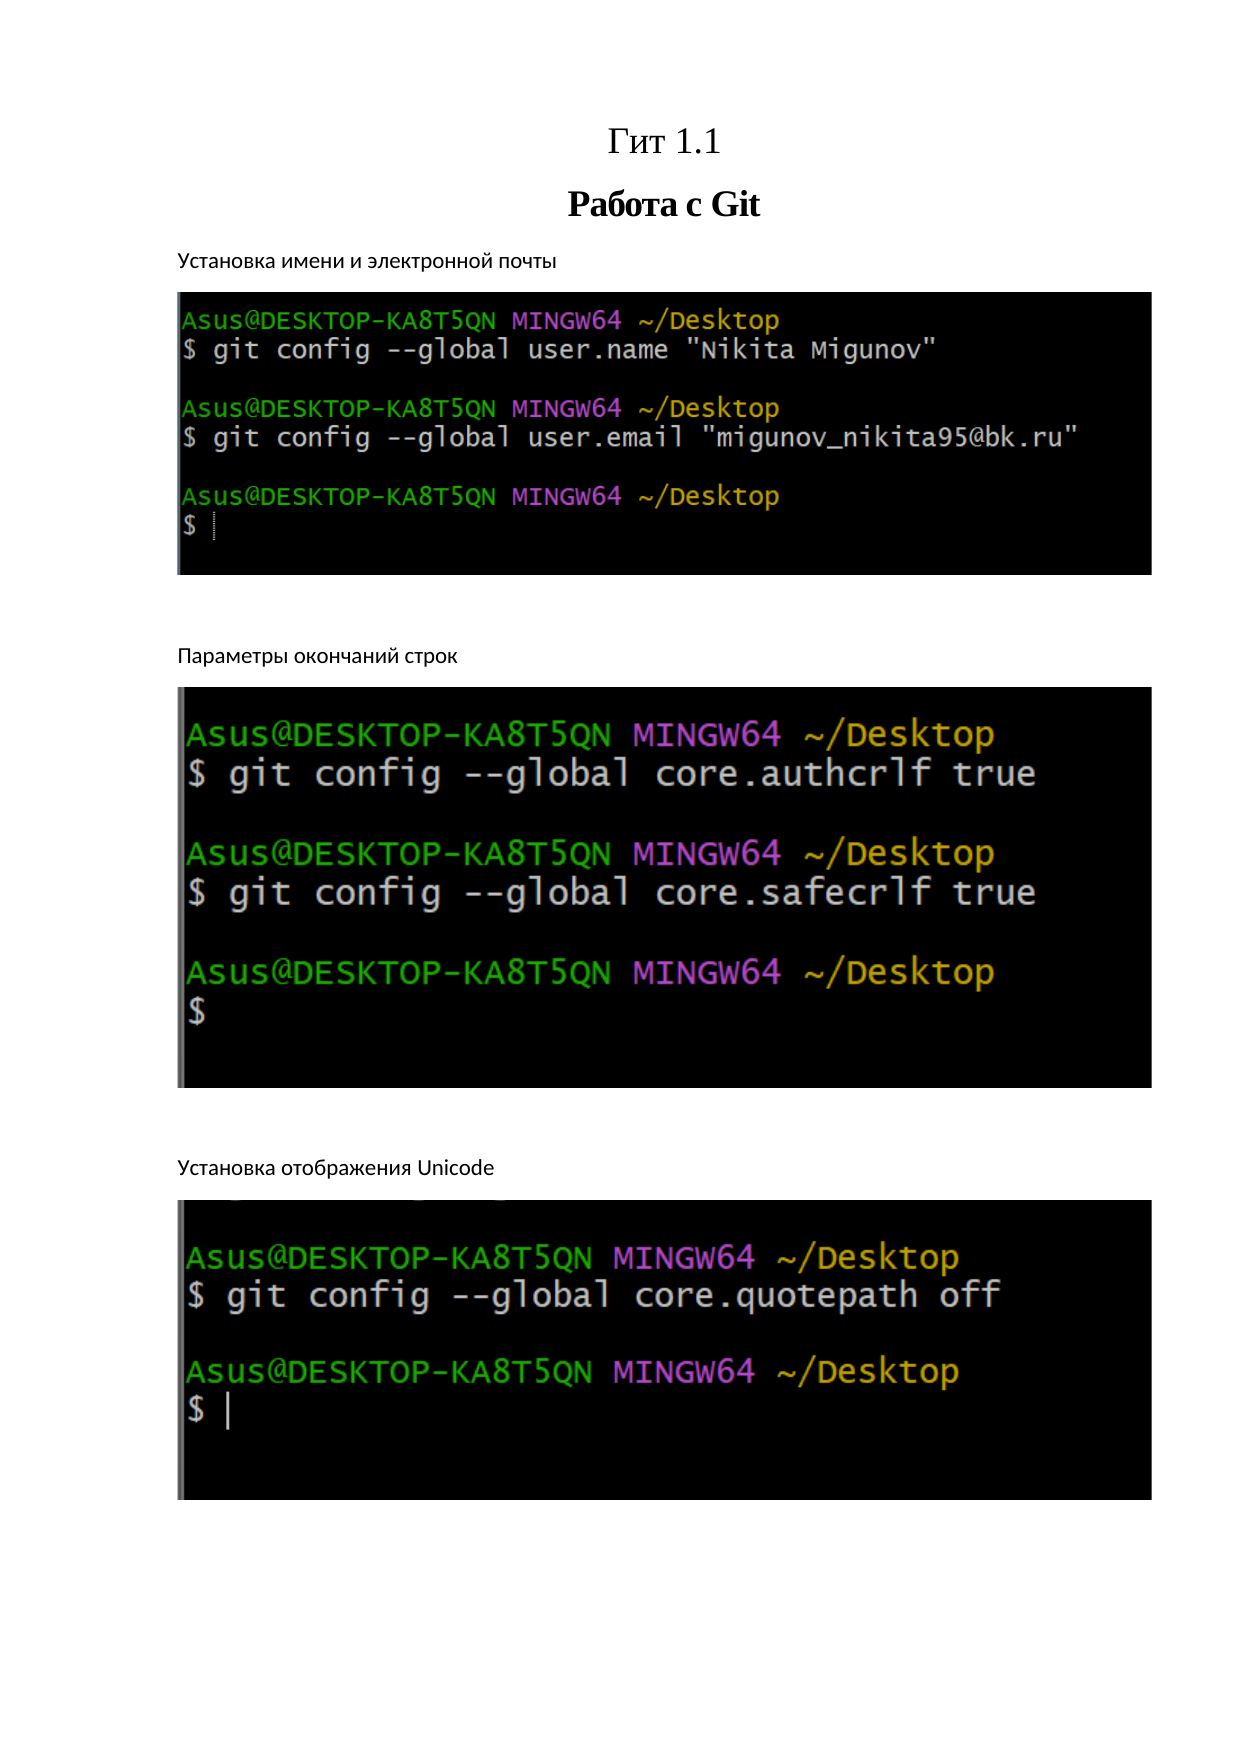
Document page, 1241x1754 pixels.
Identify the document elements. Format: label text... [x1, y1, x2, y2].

title Работа с Git [177, 181, 1152, 224]
text Установка имени и электронной почты [177, 246, 1152, 274]
picture [177, 687, 1152, 1088]
text Установка отображения Unicode [177, 1153, 1152, 1181]
picture [177, 292, 1152, 575]
text Гит 1.1 [177, 118, 1152, 161]
text Параметры окончаний строк [177, 641, 1152, 669]
picture [177, 1200, 1152, 1500]
